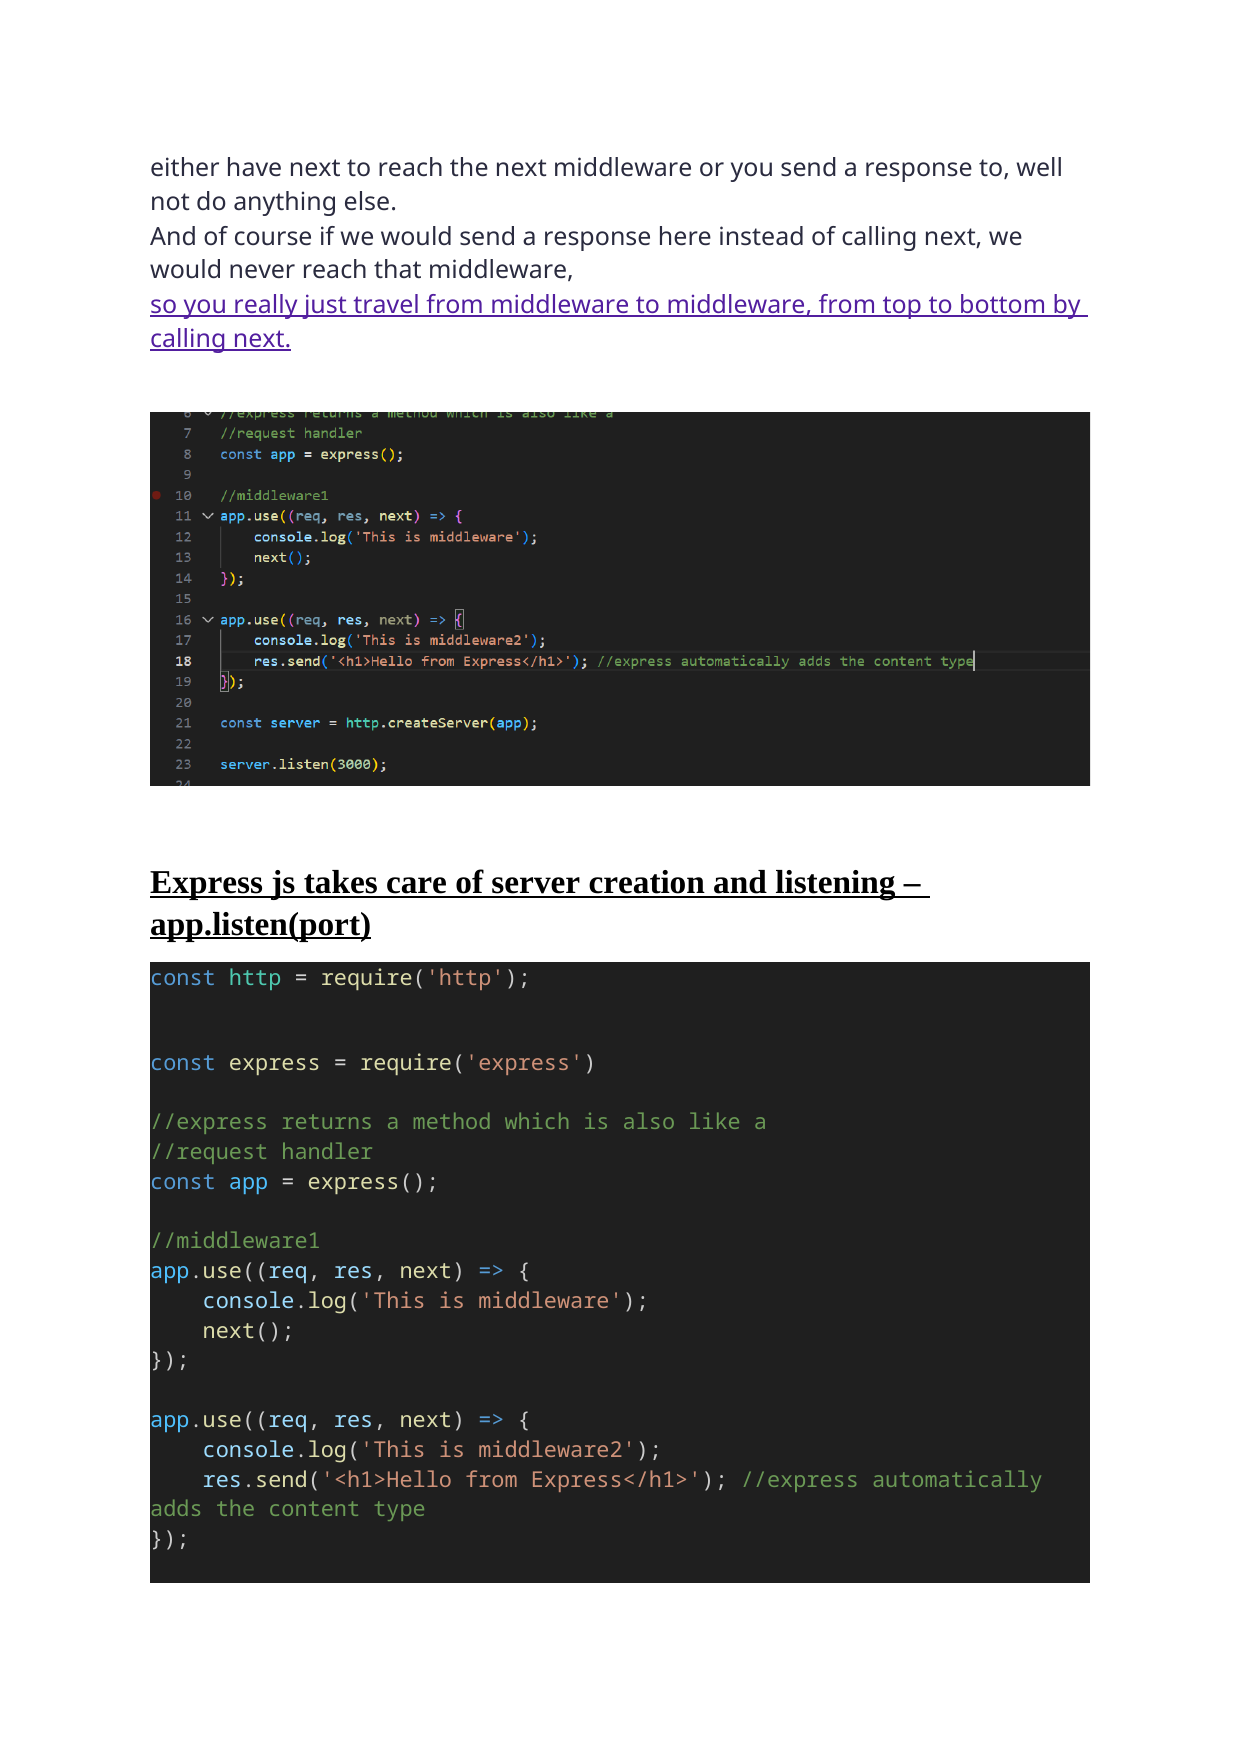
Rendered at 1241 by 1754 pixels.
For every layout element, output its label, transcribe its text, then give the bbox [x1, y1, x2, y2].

text app.use((req, res, next) => { [150, 1404, 1090, 1434]
text app.use((req, res, next) => { [150, 1255, 1090, 1285]
text //middleware1 [150, 1225, 1090, 1255]
text //request handler [150, 1136, 1090, 1166]
text And of course if we would send a response here instead of calling next, we would never reach that middleware, [150, 218, 1090, 286]
text so you really just travel from middleware to middleware, from top to bottom by calling next. [150, 286, 1090, 354]
text const http = require('http'); [150, 962, 1090, 992]
text res.send('<h1>Hello from Express</h1>'); //express automatically adds the content type [150, 1464, 1090, 1523]
text const express = require('express') [150, 1047, 1090, 1076]
text next(); [150, 1315, 1090, 1344]
text const app = express(); [150, 1166, 1090, 1196]
picture [150, 412, 1091, 786]
text }); [150, 1344, 1090, 1374]
text console.log('This is middleware'); [150, 1285, 1090, 1315]
text Express js takes care of server creation and listening – app.listen(port) [150, 863, 1090, 942]
text //express returns a method which is also like a [150, 1106, 1090, 1136]
text console.log('This is middleware2'); [150, 1434, 1090, 1464]
text }); [150, 1523, 1090, 1553]
text either have next to reach the next middleware or you send a response to, well not do anything else. [150, 150, 1090, 218]
